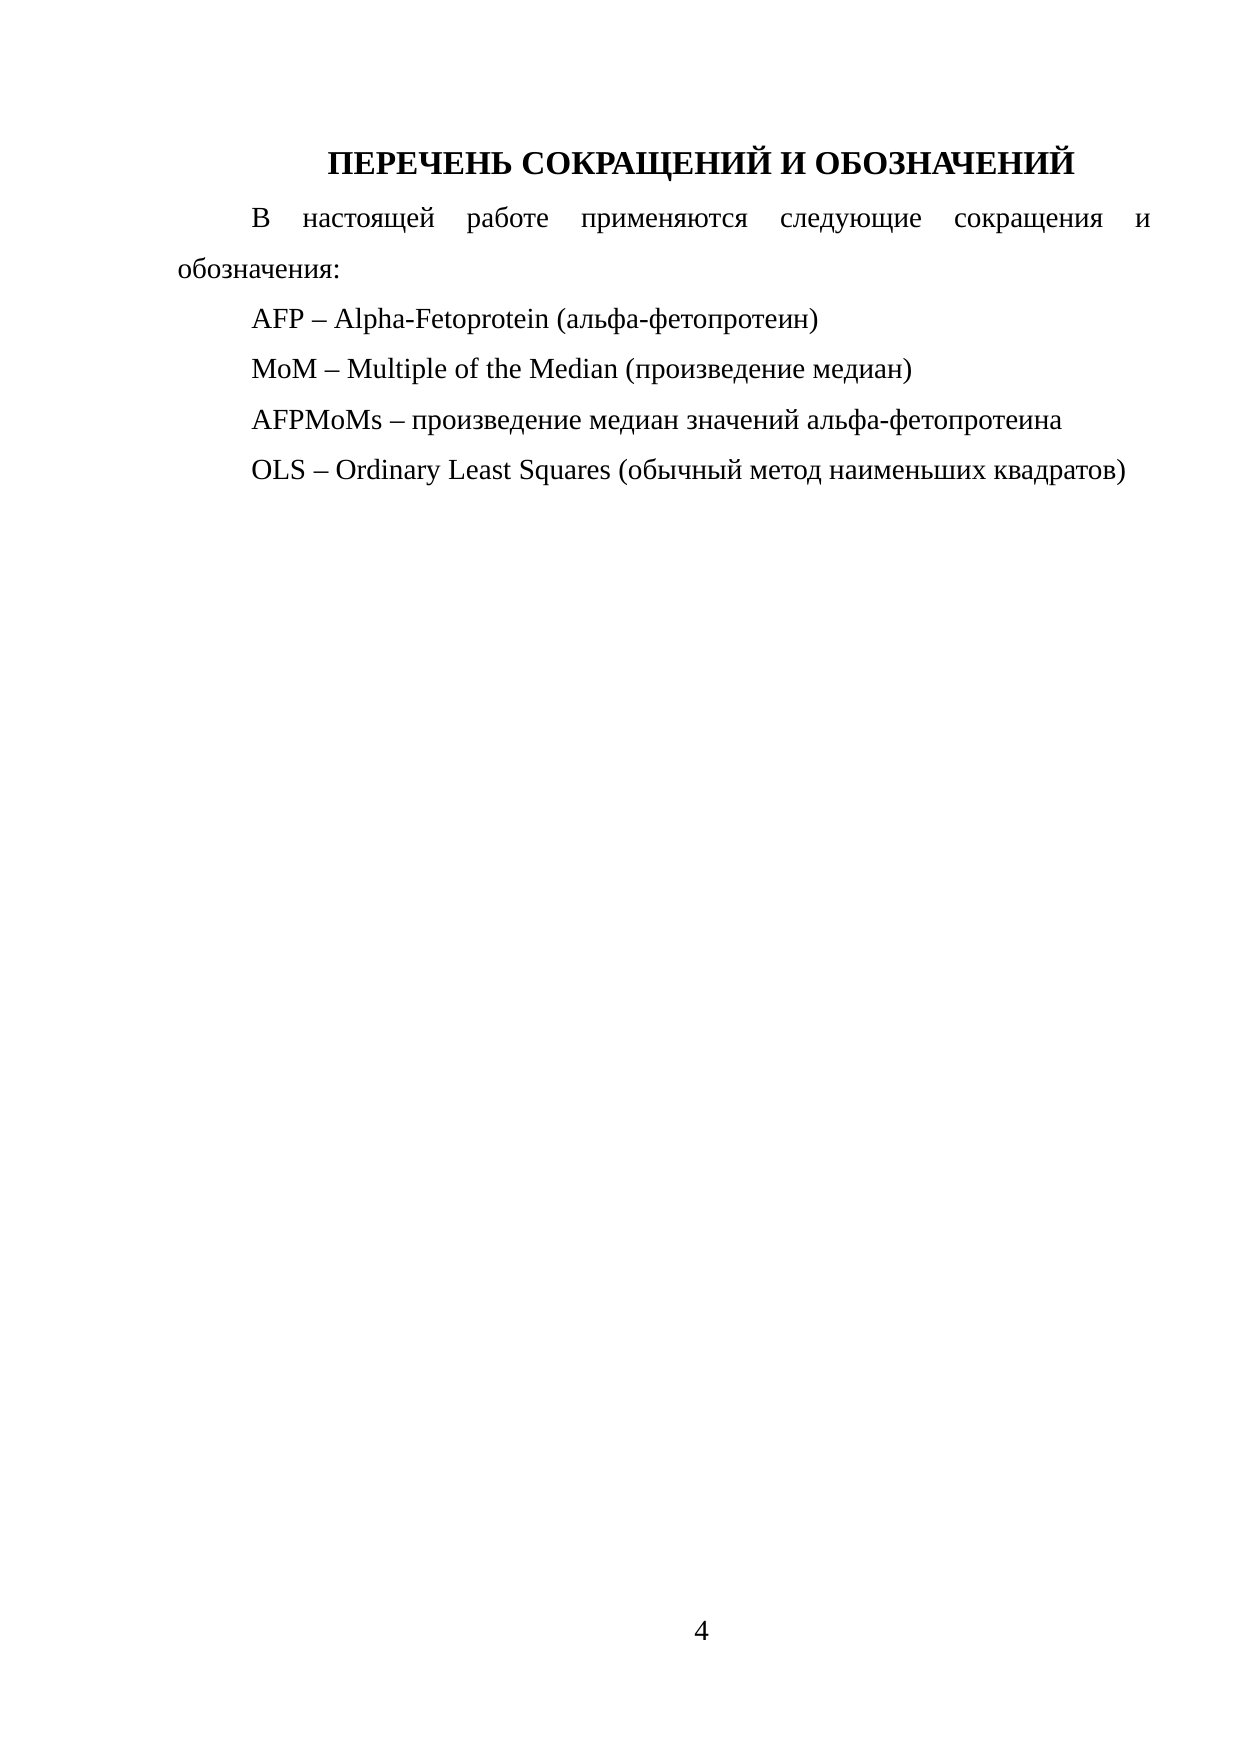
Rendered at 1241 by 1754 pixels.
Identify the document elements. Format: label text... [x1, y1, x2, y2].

subtitle ПЕРЕЧЕНЬ СОКРАЩЕНИЙ И ОБОЗНАЧЕНИЙ [177, 143, 1152, 181]
text AFPMoMs – произведение медиан значений альфа-фетопротеина [177, 402, 1152, 435]
text В настоящей работе применяются следующие сокращения и обозначения: [177, 201, 1152, 284]
text AFP – Alpha-Fetoprotein (альфа-фетопротеин) [177, 301, 1152, 335]
text MoM – Multiple of the Median (произведение медиан) [177, 352, 1152, 385]
text OLS – Ordinary Least Squares (обычный метод наименьших квадратов) [177, 452, 1152, 486]
